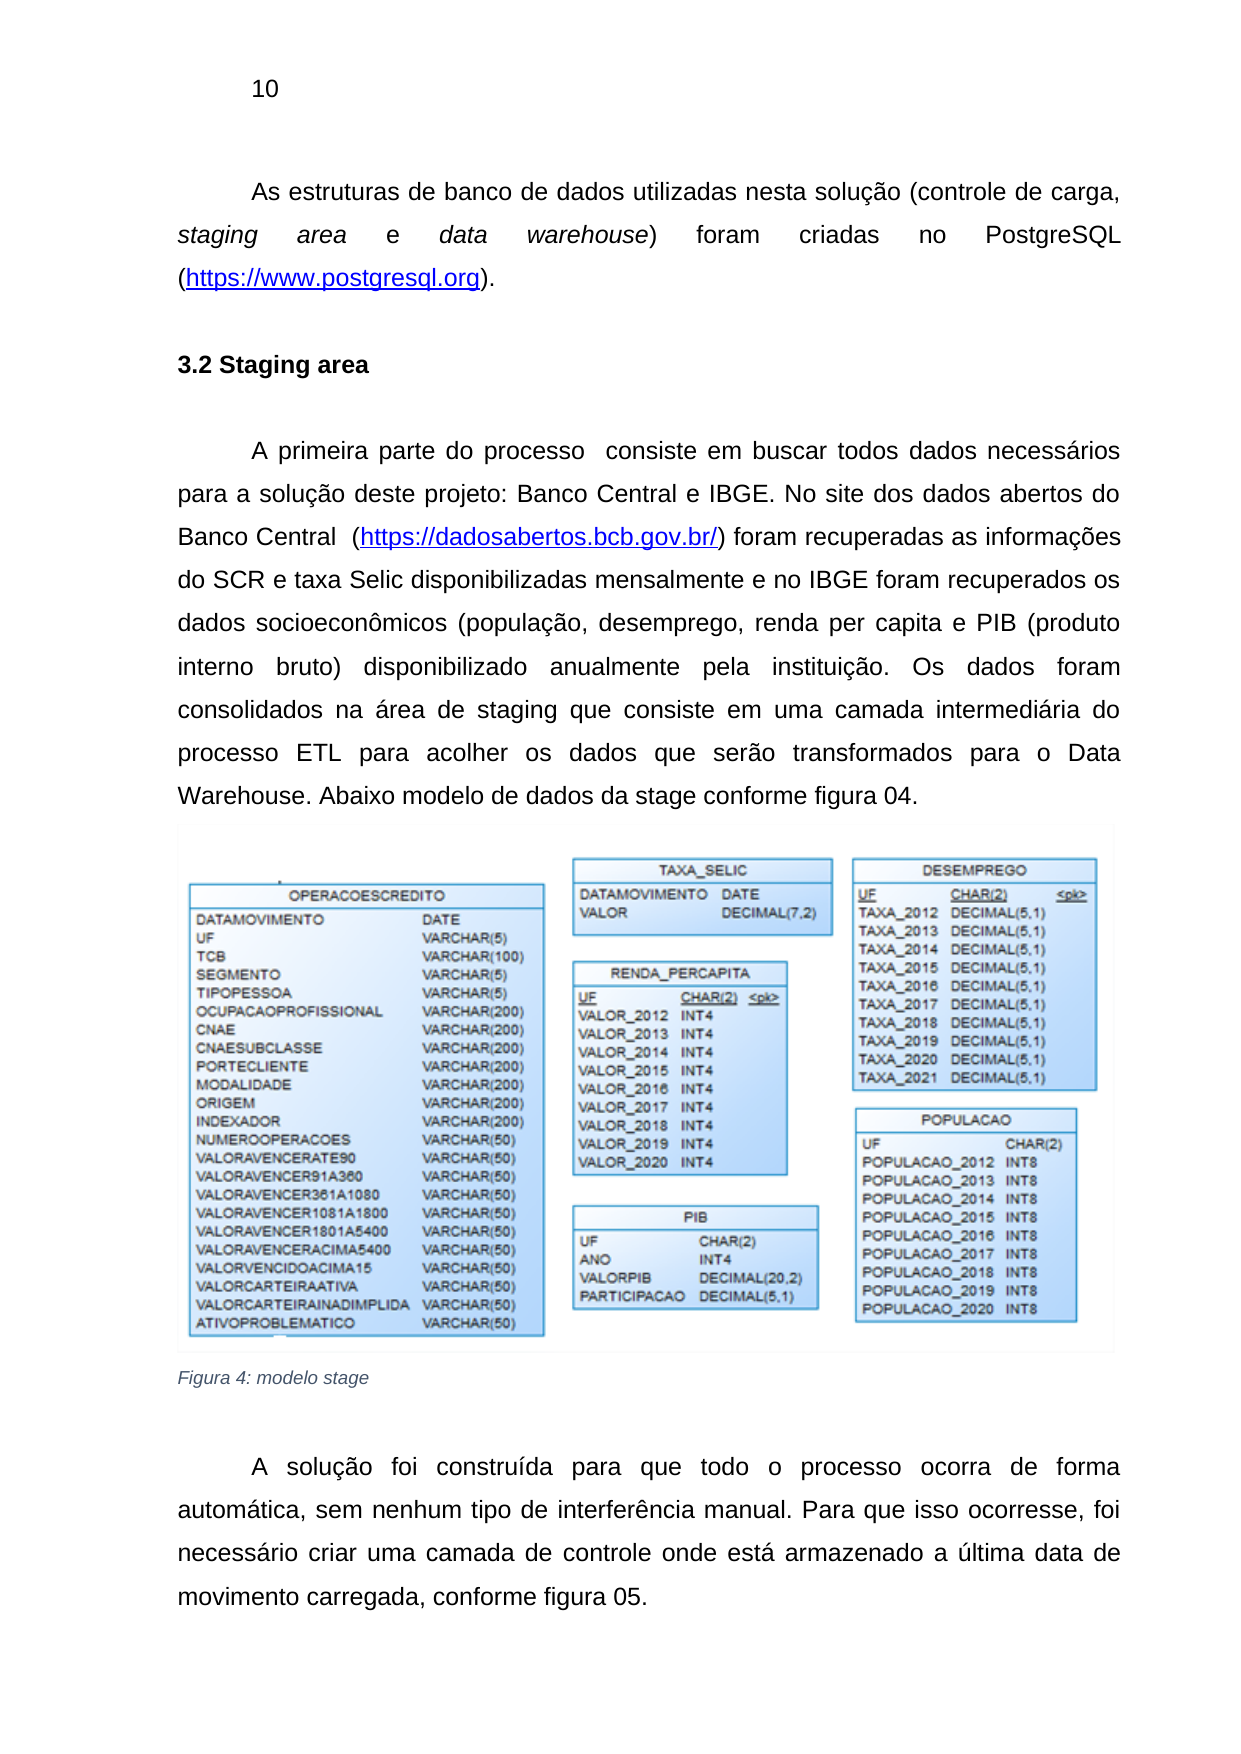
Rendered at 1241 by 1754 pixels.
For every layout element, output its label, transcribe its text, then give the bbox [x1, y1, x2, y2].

picture [177, 824, 1115, 1353]
text Figura 4: modelo stage [177, 1367, 1122, 1388]
text A solução foi construída para que todo o processo ocorra de forma automática, sem nenhum tipo de interferência manual. Para que isso ocorresse, foi necessário criar uma camada de controle onde está armazenado a última data de movimento carregada, conforme figura 05. [177, 1452, 1122, 1610]
subtitle 3.2 Staging area [177, 350, 1122, 378]
text A primeira parte do processo consiste em buscar todos dados necessários para a solução deste projeto: Banco Central e IBGE. No site dos dados abertos do Banco Central (https://dadosabertos.bcb.gov.br/) foram recuperadas as informações do SCR e taxa Selic disponibilizadas mensalmente e no IBGE foram recuperados os dados socioeconômicos (população, desemprego, renda per capita e PIB (produto interno bruto) disponibilizado anualmente pela instituição. Os dados foram consolidados na área de staging que consiste em uma camada intermediária do processo ETL para acolher os dados que serão transformados para o Data Warehouse. Abaixo modelo de dados da stage conforme figura 04. [177, 436, 1122, 810]
text As estruturas de banco de dados utilizadas nesta solução (controle de carga, staging area e data warehouse) foram criadas no PostgreSQL (https://www.postgresql.org). [177, 177, 1122, 292]
